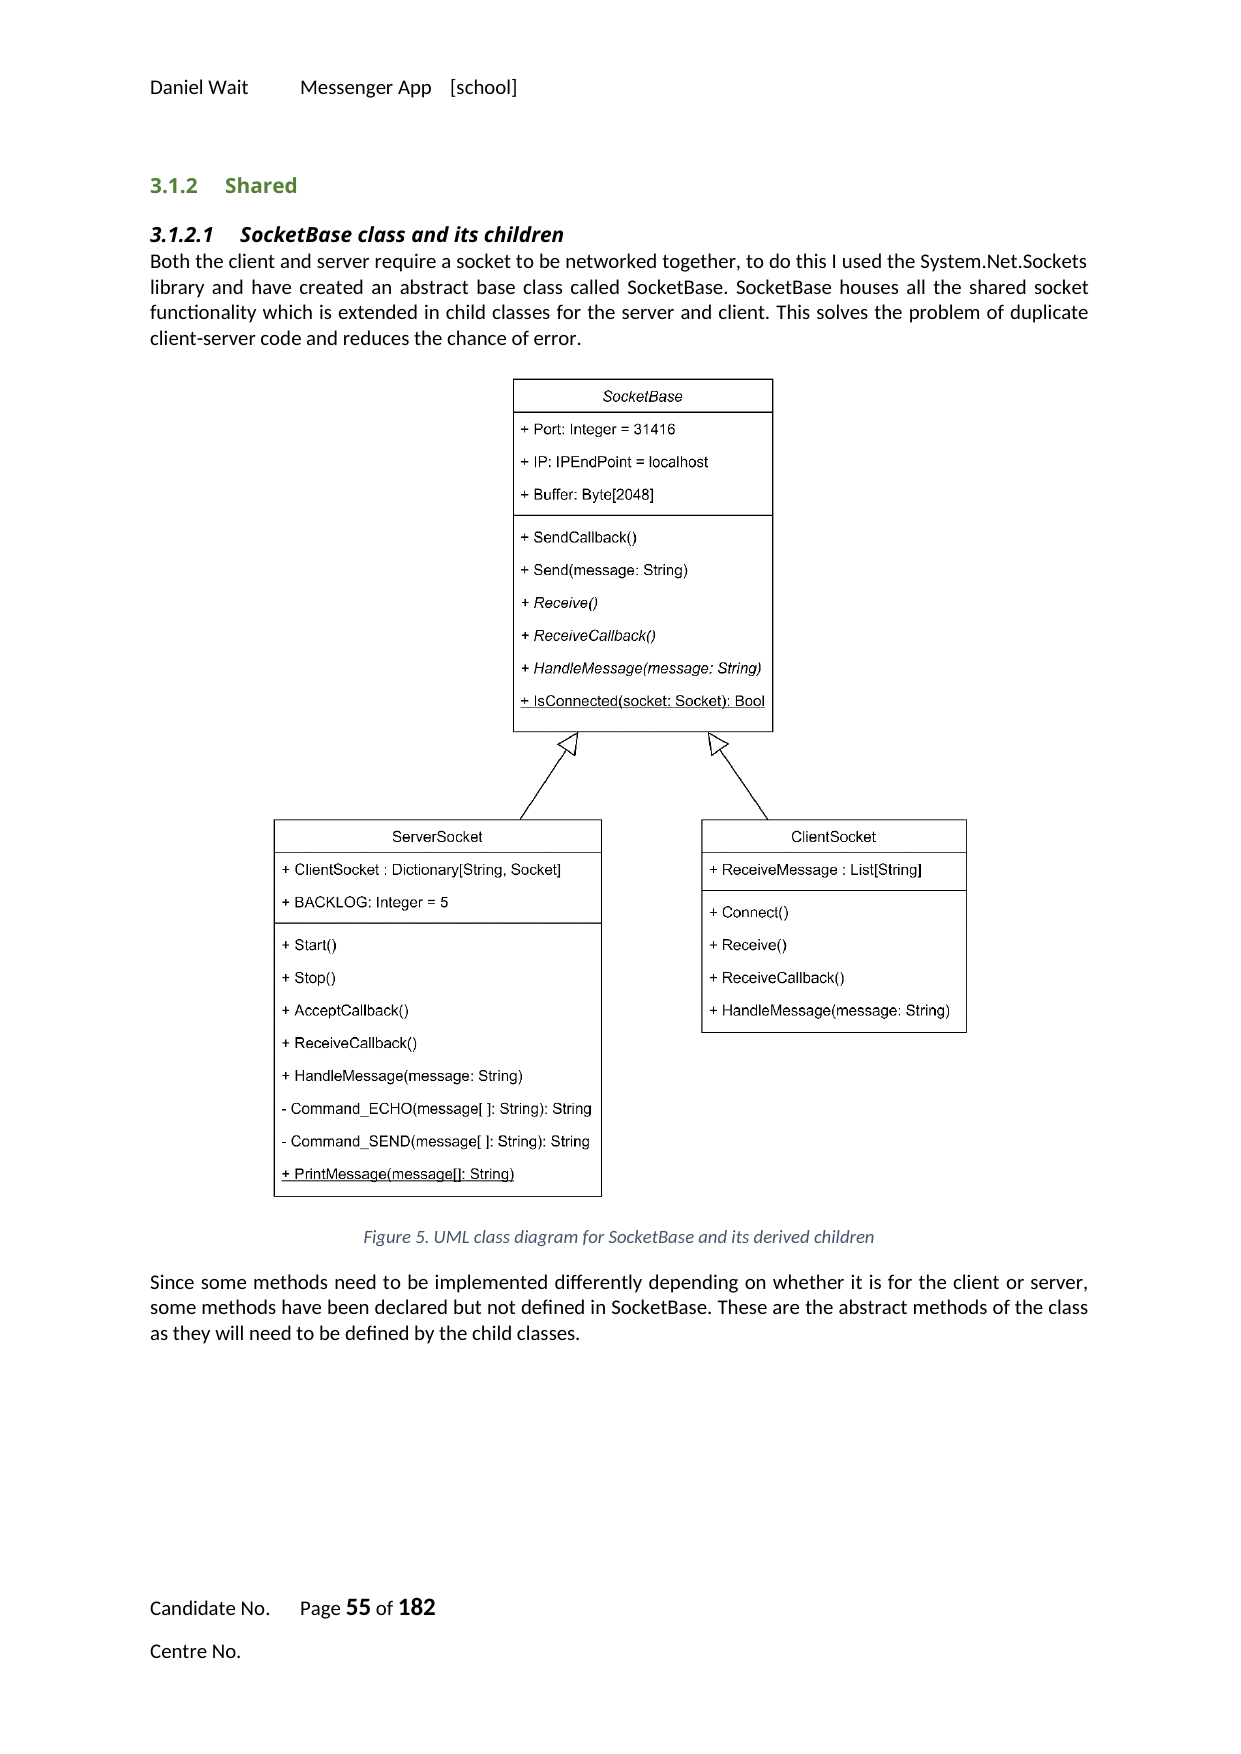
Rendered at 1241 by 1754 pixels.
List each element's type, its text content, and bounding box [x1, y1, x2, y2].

subtitle Shared [150, 171, 1090, 199]
picture [261, 366, 979, 1209]
text Figure 5. UML class diagram for SocketBase and its derived children [150, 1225, 1090, 1248]
subtitle SocketBase class and its children [150, 220, 1090, 248]
text Both the client and server require a socket to be networked together, to do this I used the System.Net.Sockets library and have created an abstract base class called SocketBase. SocketBase houses all the shared socket functionality which is extended in child classes for the server and client. This solves the problem of duplicate client-server code and reduces the chance of error. [150, 248, 1090, 350]
text Since some methods need to be implemented differently depending on whether it is for the client or server, some methods have been declared but not defined in SocketBase. These are the abstract methods of the class as they will need to be defined by the child classes. [150, 1269, 1090, 1345]
